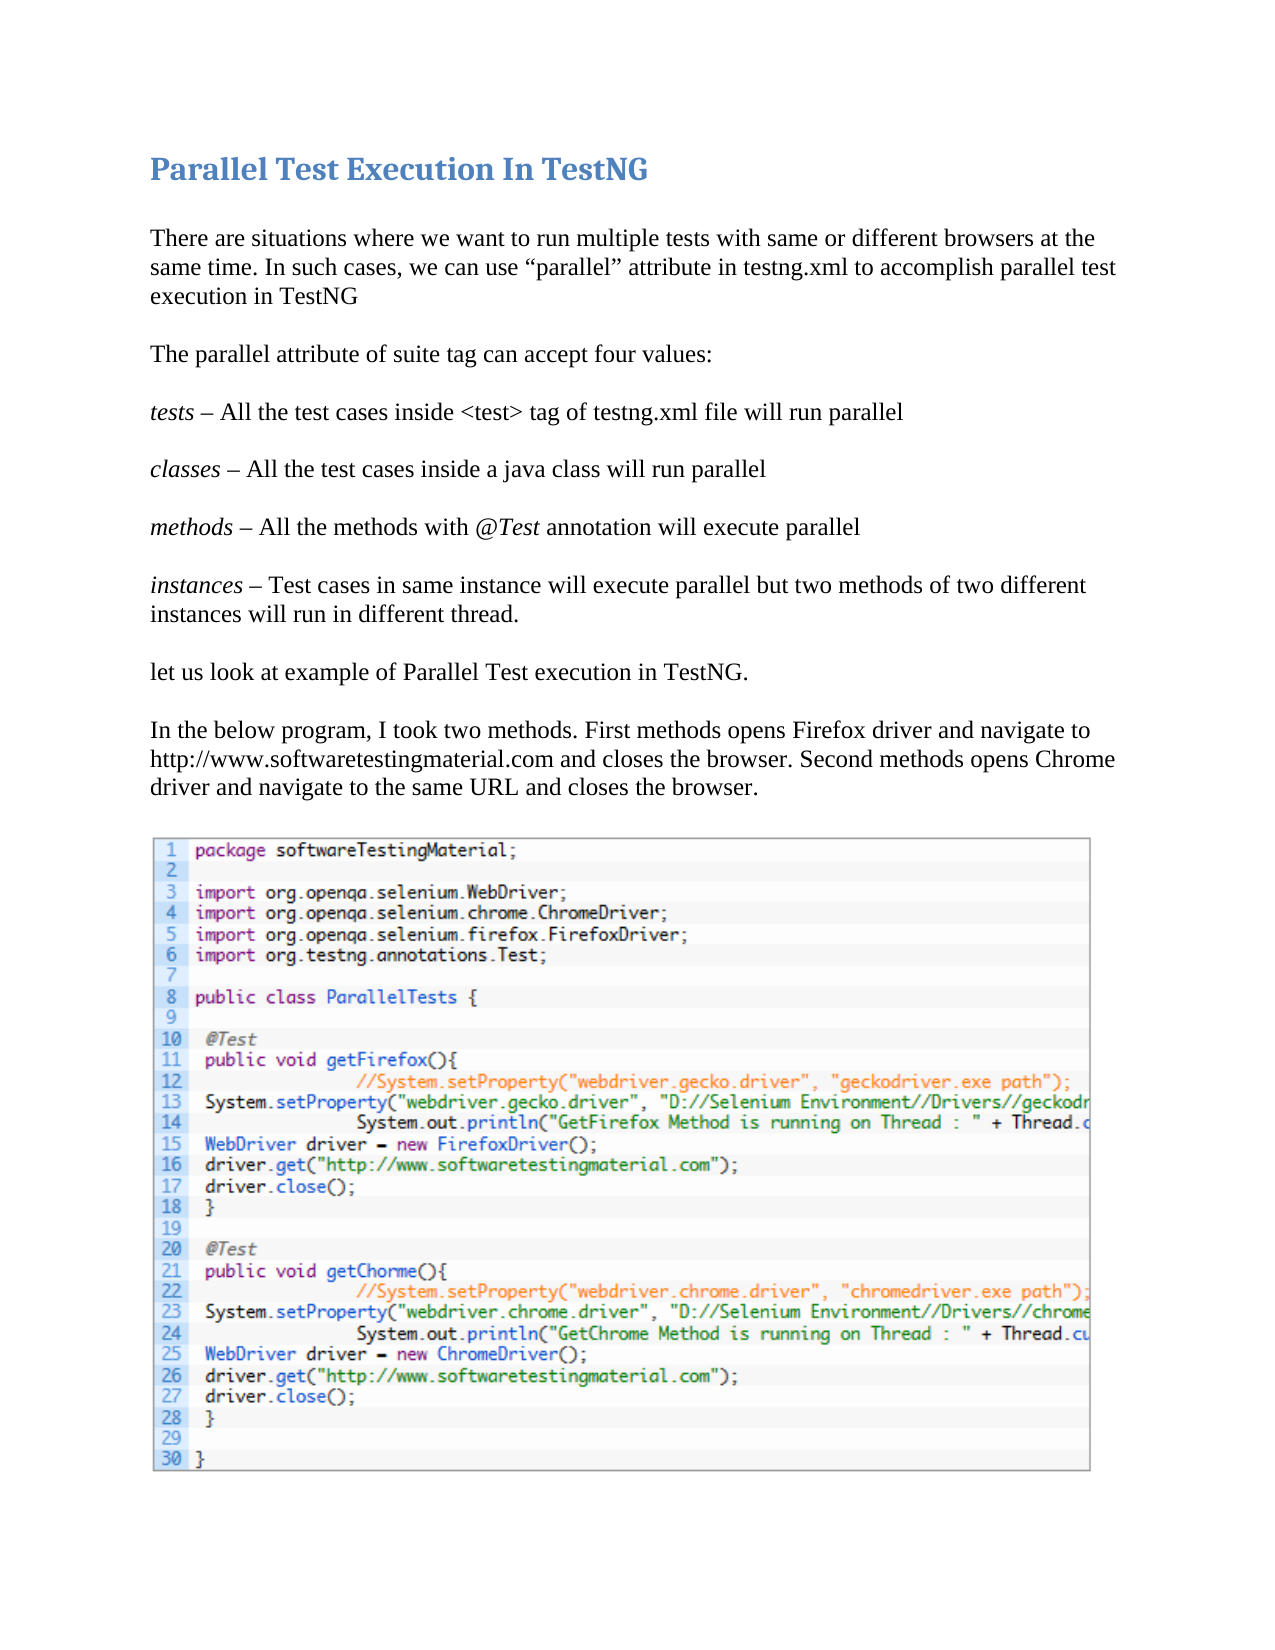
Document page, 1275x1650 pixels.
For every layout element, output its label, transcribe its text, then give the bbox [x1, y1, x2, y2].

picture [150, 830, 1102, 1481]
text There are situations where we want to run multiple tests with same or different browsers at the same time. In such cases, we can use “parallel” attribute in testng.xml to accomplish parallel test execution in TestNG [150, 223, 1125, 309]
text classes – All the test cases inside a java class will run parallel [150, 454, 1125, 483]
subtitle Parallel Test Execution In TestNG [150, 150, 1125, 188]
text instances – Test cases in same instance will execute parallel but two methods of two different instances will run in different thread. [150, 570, 1125, 628]
text The parallel attribute of suite tag can accept four values: [150, 339, 1125, 367]
text let us look at example of Parallel Test execution in TestNG. [150, 657, 1125, 686]
text methods – All the methods with @Test annotation will execute parallel [150, 512, 1125, 541]
text tests – All the test cases inside <test> tag of testng.xml file will run parallel [150, 397, 1125, 425]
text In the below program, I took two methods. First methods opens Firefox driver and navigate to http://www.softwaretestingmaterial.com and closes the browser. Second methods opens Chrome driver and navigate to the same URL and closes the browser. [150, 715, 1125, 801]
